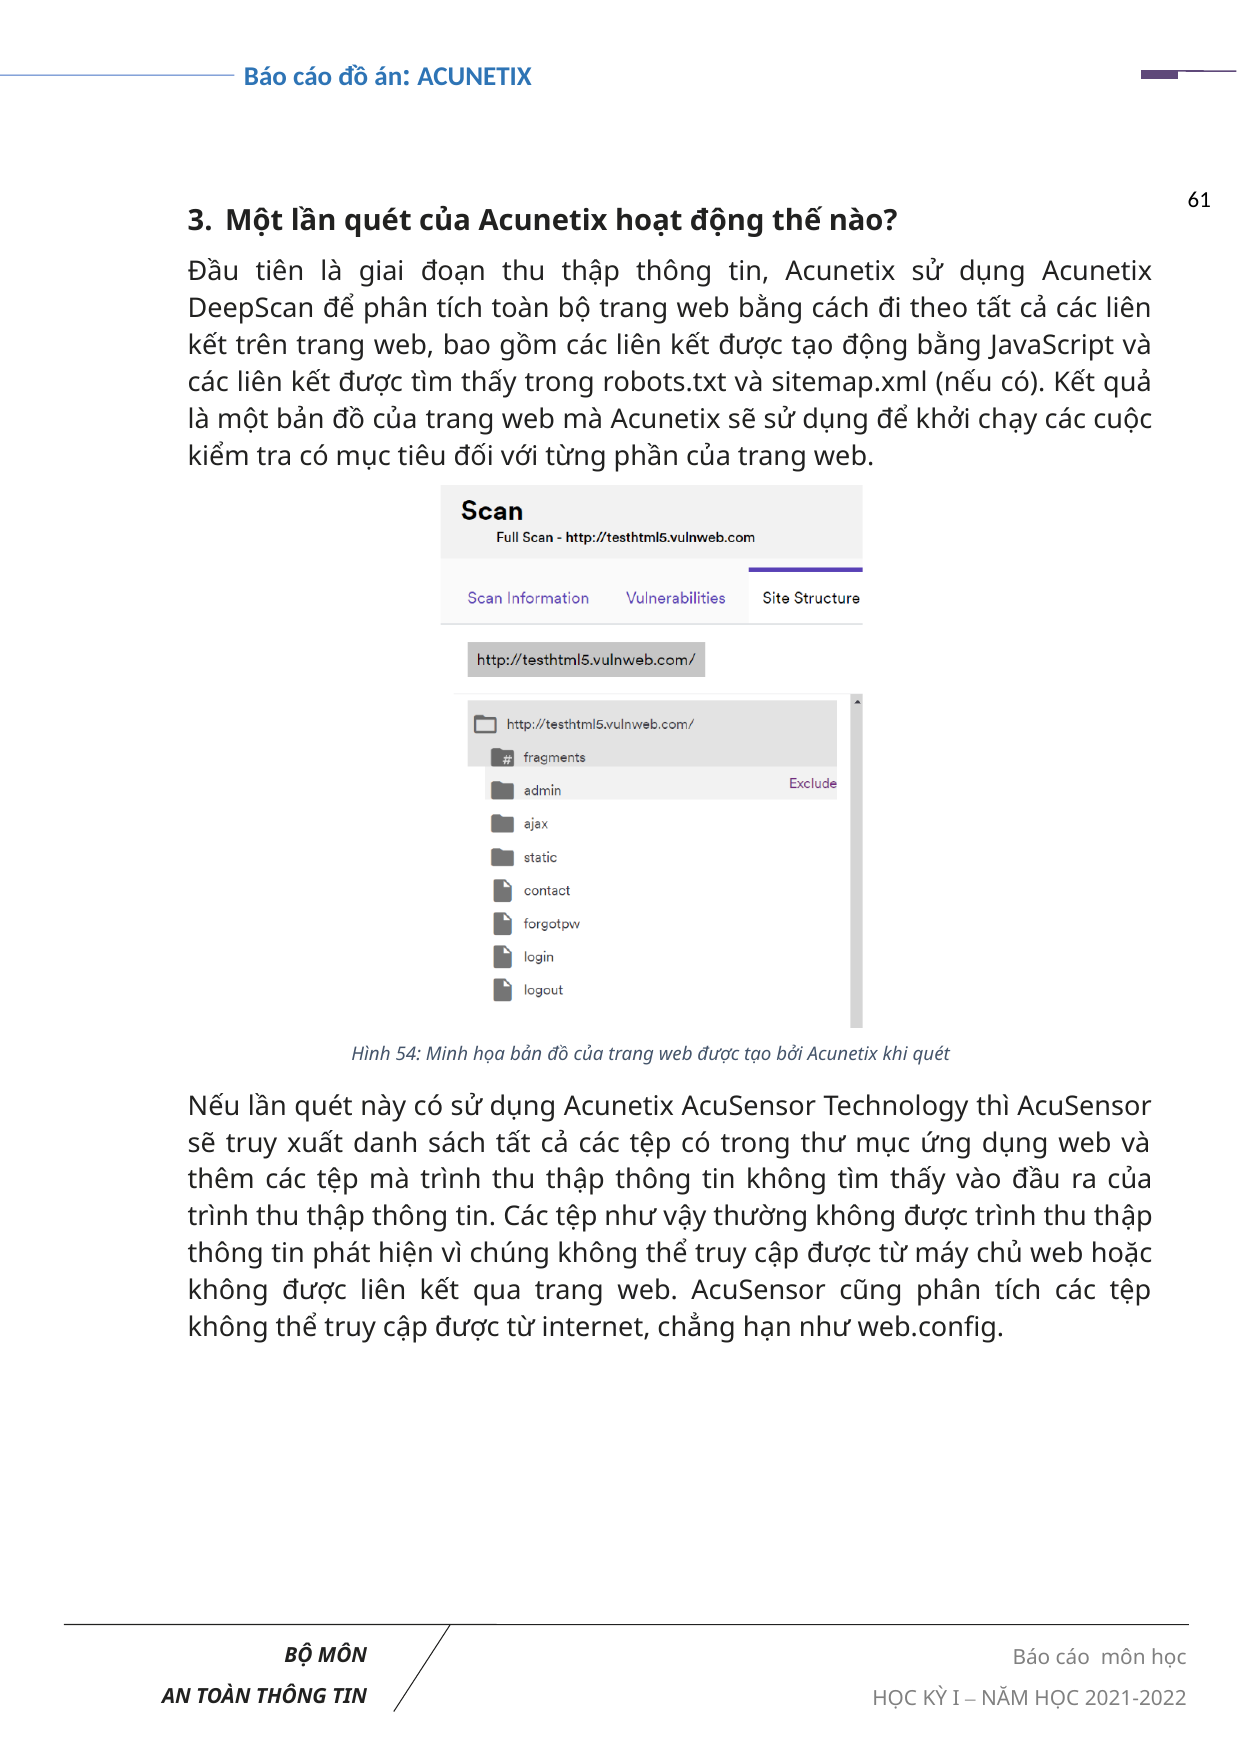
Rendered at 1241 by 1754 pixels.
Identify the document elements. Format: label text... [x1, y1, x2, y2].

text Hình 54: Minh họa bản đồ của trang web được tạo bởi Acunetix khi quét [150, 1040, 1153, 1065]
text Nếu lần quét này có sử dụng Acunetix AcuSensor Technology thì AcuSensor sẽ truy xuất danh sách tất cả các tệp có trong thư mục ứng dụng web và thêm các tệp mà trình thu thập thông tin không tìm thấy vào đầu ra của trình thu thập thông tin. Các tệp như vậy thường không được trình thu thập thông tin phát hiện vì chúng không thể truy cập được từ máy chủ web hoặc không được liên kết qua trang web. AcuSensor cũng phân tích các tệp không thể truy cập được từ internet, chẳng hạn như web.config. [187, 1086, 1153, 1344]
picture [440, 485, 863, 1028]
text Đầu tiên là giai đoạn thu thập thông tin, Acunetix sử dụng Acunetix DeepScan để phân tích toàn bộ trang web bằng cách đi theo tất cả các liên kết trên trang web, bao gồm các liên kết được tạo động bằng JavaScript và các liên kết được tìm thấy trong robots.txt và sitemap.xml (nếu có). Kết quả là một bản đồ của trang web mà Acunetix sẽ sử dụng để khởi chạy các cuộc kiểm tra có mục tiêu đối với từng phần của trang web. [187, 252, 1153, 473]
list Một lần quét của Acunetix hoạt động thế nào? [187, 199, 1153, 239]
